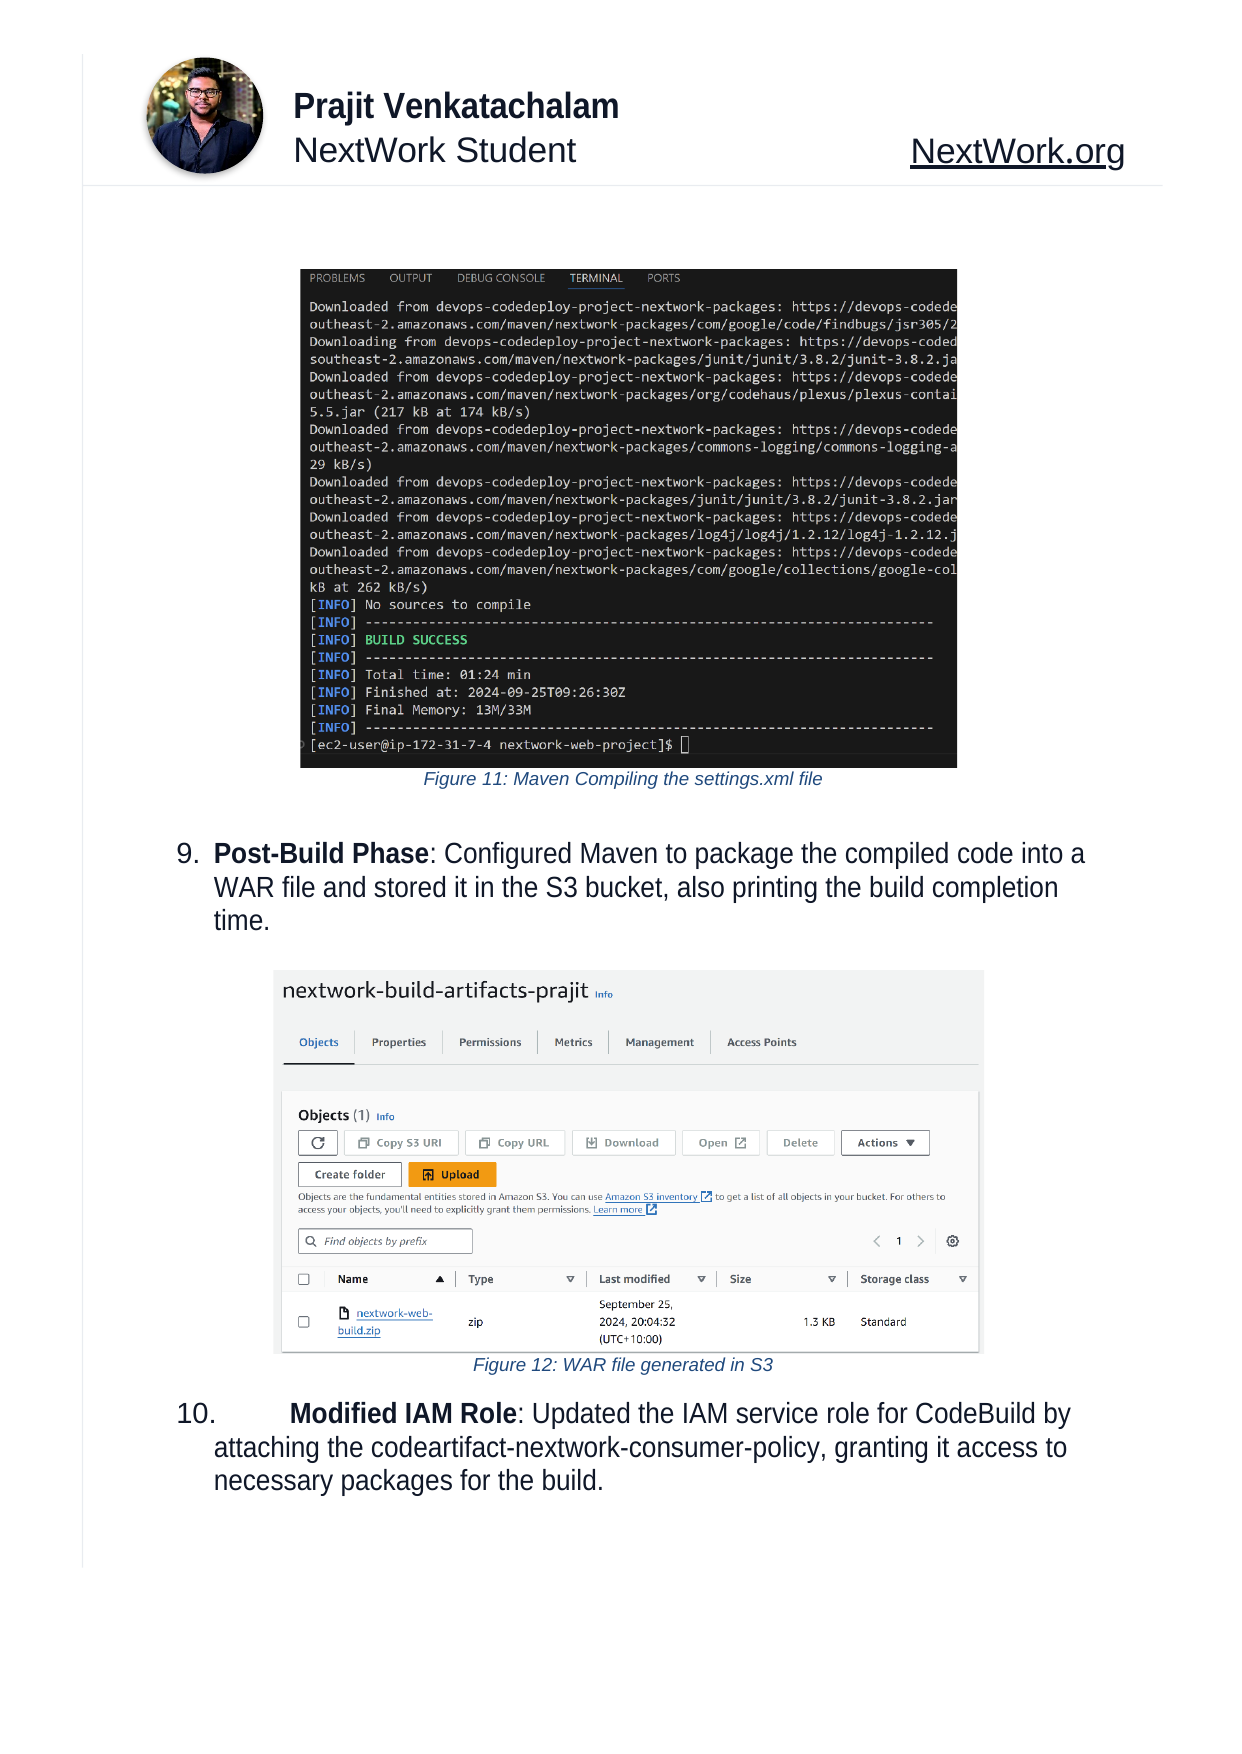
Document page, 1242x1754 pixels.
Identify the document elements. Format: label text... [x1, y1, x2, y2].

picture [300, 269, 958, 768]
text Figure 11: Maven Compiling the settings.xml file [139, 768, 1106, 789]
text Figure 12: WAR file generated in S3 [139, 1354, 1106, 1375]
subtitle Modified IAM Role: Updated the IAM service role for CodeBuild by attaching the codeartifact-nextwork-consumer-policy, granting it access to necessary packages for the build. [176, 1396, 1106, 1497]
picture [273, 970, 985, 1354]
subtitle Post-Build Phase: Configured Maven to package the compiled code into a WAR file and stored it in the S3 bucket, also printing the build completion time. [176, 836, 1106, 937]
picture [146, 57, 264, 174]
